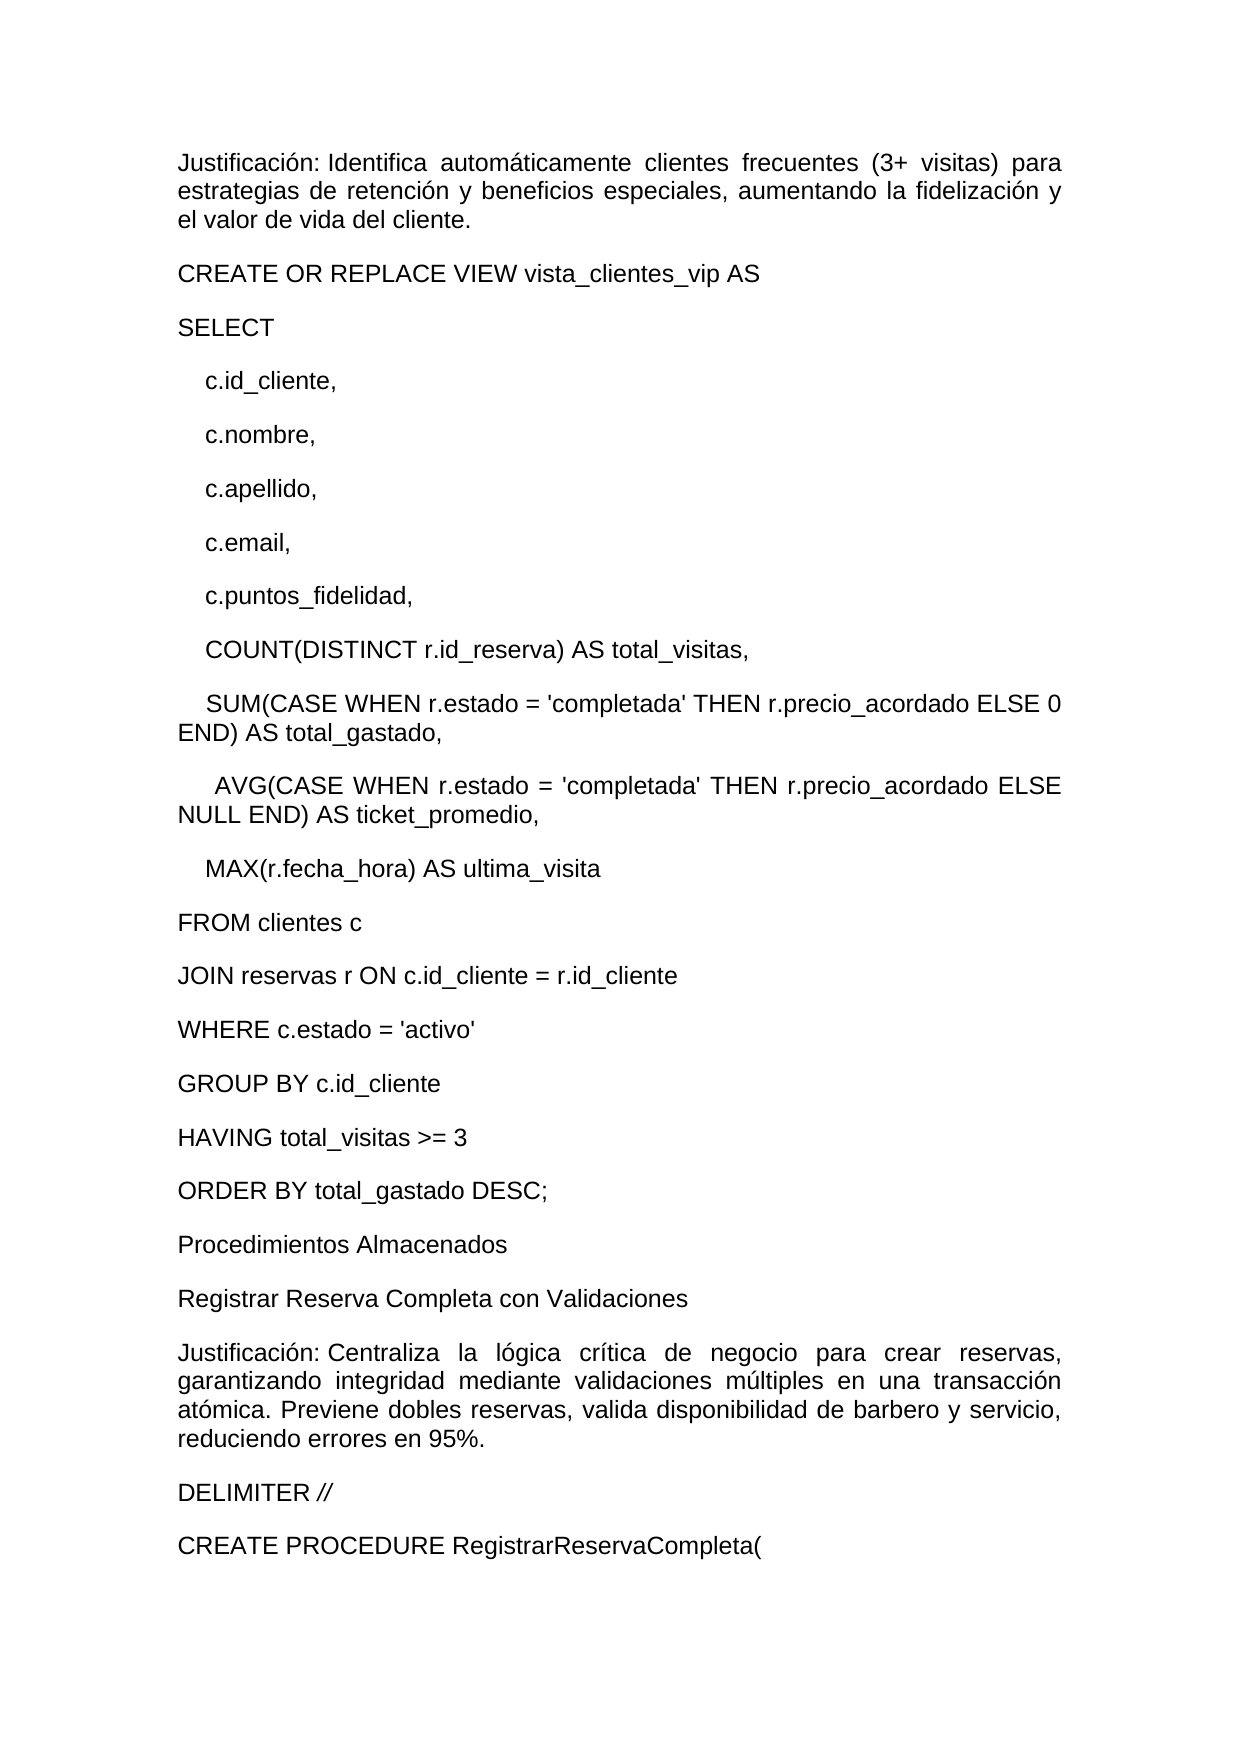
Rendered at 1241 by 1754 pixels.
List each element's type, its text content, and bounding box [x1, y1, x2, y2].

text FROM clientes c [177, 908, 1063, 936]
text CREATE OR REPLACE VIEW vista_clientes_vip AS [177, 259, 1063, 288]
text c.id_cliente, [177, 366, 1063, 395]
text CREATE PROCEDURE RegistrarReservaCompleta( [177, 1531, 1063, 1560]
text SELECT [177, 313, 1063, 341]
text SUM(CASE WHEN r.estado = 'completada' THEN r.precio_acordado ELSE 0 END) AS total_gastado, [177, 689, 1063, 746]
text GROUP BY c.id_cliente [177, 1069, 1063, 1098]
text HAVING total_visitas >= 3 [177, 1123, 1063, 1151]
text JOIN reservas r ON c.id_cliente = r.id_cliente [177, 961, 1063, 990]
text Procedimientos Almacenados [177, 1230, 1063, 1259]
text ORDER BY total_gastado DESC; [177, 1176, 1063, 1205]
text c.nombre, [177, 420, 1063, 449]
text DELIMITER // [177, 1478, 1063, 1506]
text MAX(r.fecha_hora) AS ultima_visita [177, 854, 1063, 883]
text c.apellido, [177, 474, 1063, 503]
text c.puntos_fidelidad, [177, 581, 1063, 610]
text COUNT(DISTINCT r.id_reserva) AS total_visitas, [177, 635, 1063, 664]
text WHERE c.estado = 'activo' [177, 1015, 1063, 1044]
text Registrar Reserva Completa con Validaciones [177, 1284, 1063, 1313]
text AVG(CASE WHEN r.estado = 'completada' THEN r.precio_acordado ELSE NULL END) AS ticket_promedio, [177, 771, 1063, 829]
text c.email, [177, 528, 1063, 556]
text Justificación: Centraliza la lógica crítica de negocio para crear reservas, garantizando integridad mediante validaciones múltiples en una transacción atómica. Previene dobles reservas, valida disponibilidad de barbero y servicio, reduciendo errores en 95%. [177, 1338, 1063, 1453]
text Justificación: Identifica automáticamente clientes frecuentes (3+ visitas) para estrategias de retención y beneficios especiales, aumentando la fidelización y el valor de vida del cliente. [177, 148, 1063, 234]
